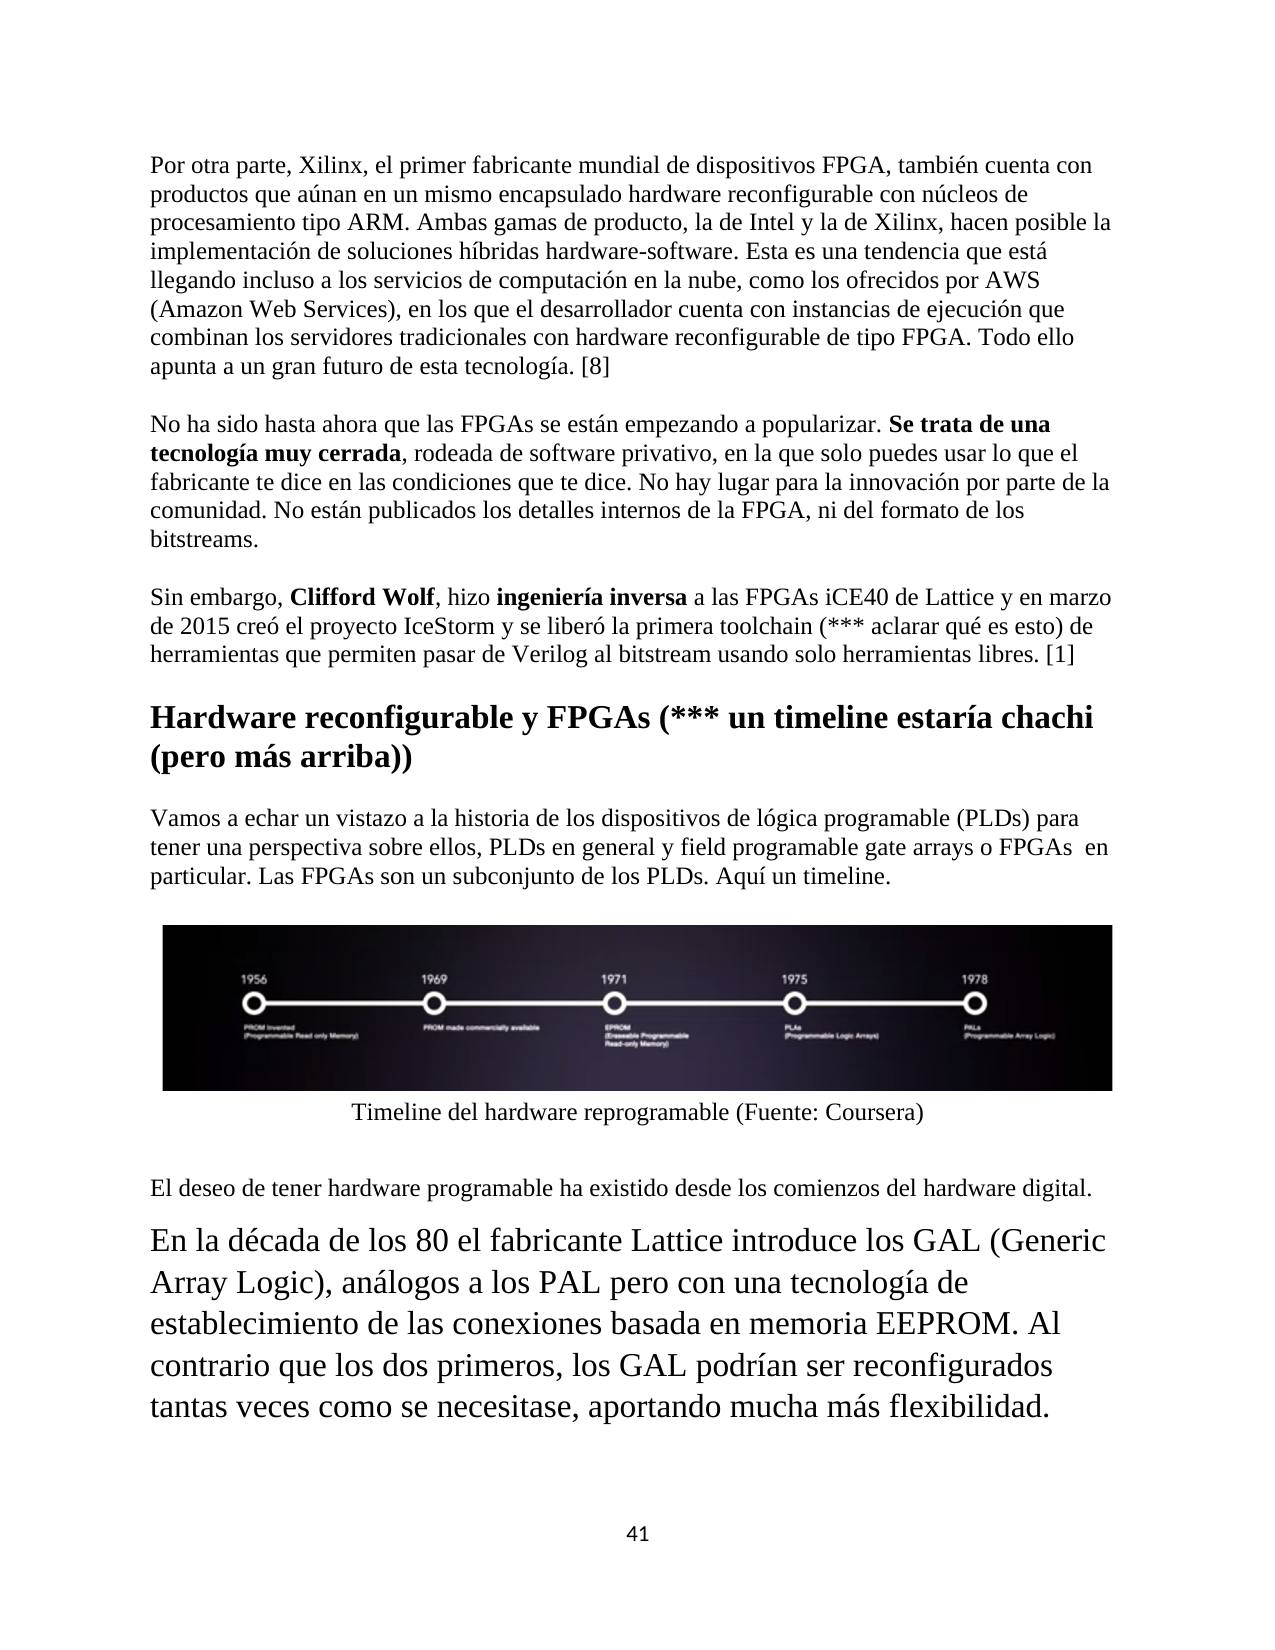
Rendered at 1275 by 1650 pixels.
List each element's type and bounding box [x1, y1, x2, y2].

table_header [151, 919, 1124, 1090]
table_cell [151, 1090, 1124, 1125]
picture [162, 925, 1113, 1091]
